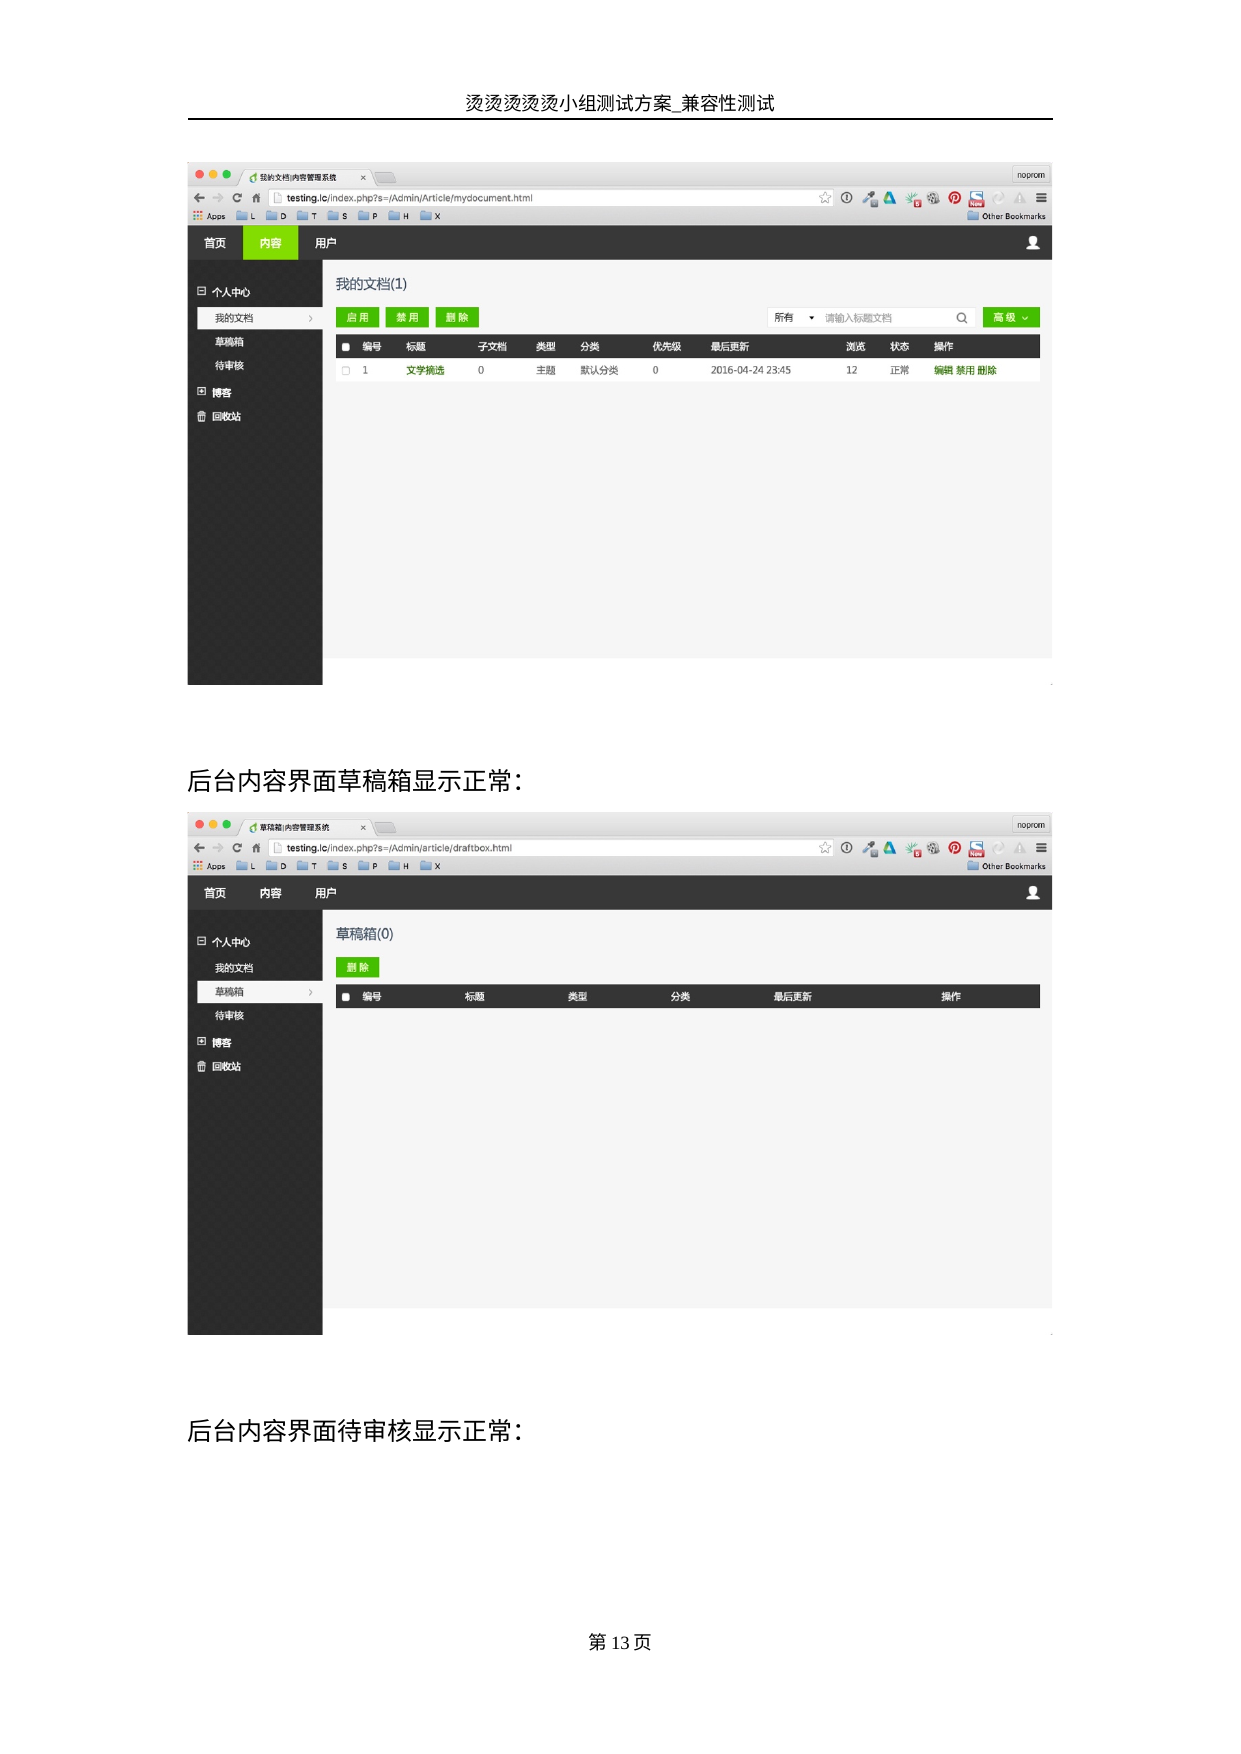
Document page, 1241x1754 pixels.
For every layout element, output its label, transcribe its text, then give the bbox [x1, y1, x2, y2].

text 后台内容界面待审核显示正常： [187, 1397, 1053, 1462]
text 后台内容界面草稿箱显示正常： [187, 747, 1053, 812]
picture [187, 812, 1053, 1335]
picture [187, 162, 1053, 685]
